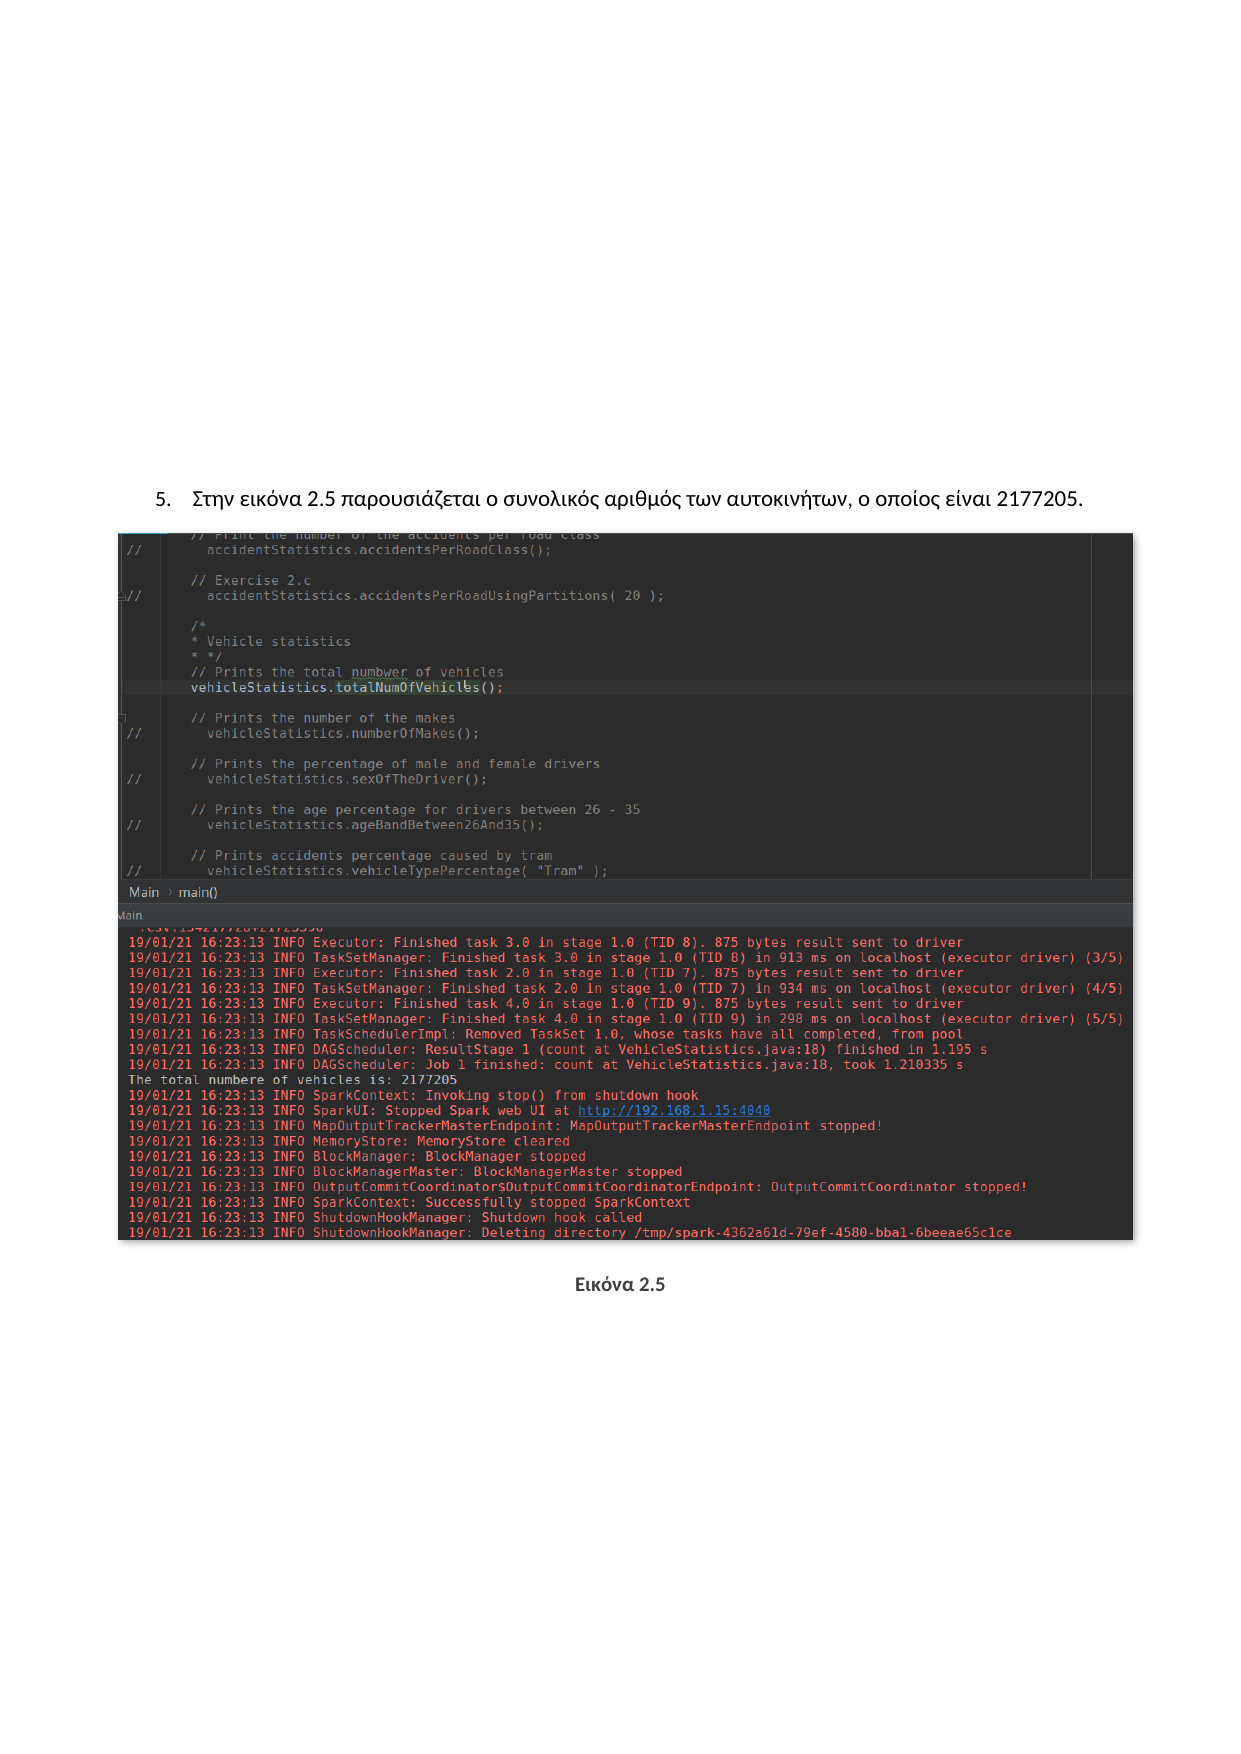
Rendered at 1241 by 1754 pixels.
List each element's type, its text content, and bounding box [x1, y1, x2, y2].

list Στην εικόνα 2.5 παρουσιάζεται ο συνολικός αριθμός των αυτοκινήτων, ο οποίος είναι 2177205. [155, 484, 1128, 512]
picture [118, 533, 1133, 1240]
text Εικόνα 2.5 [112, 1271, 1128, 1296]
